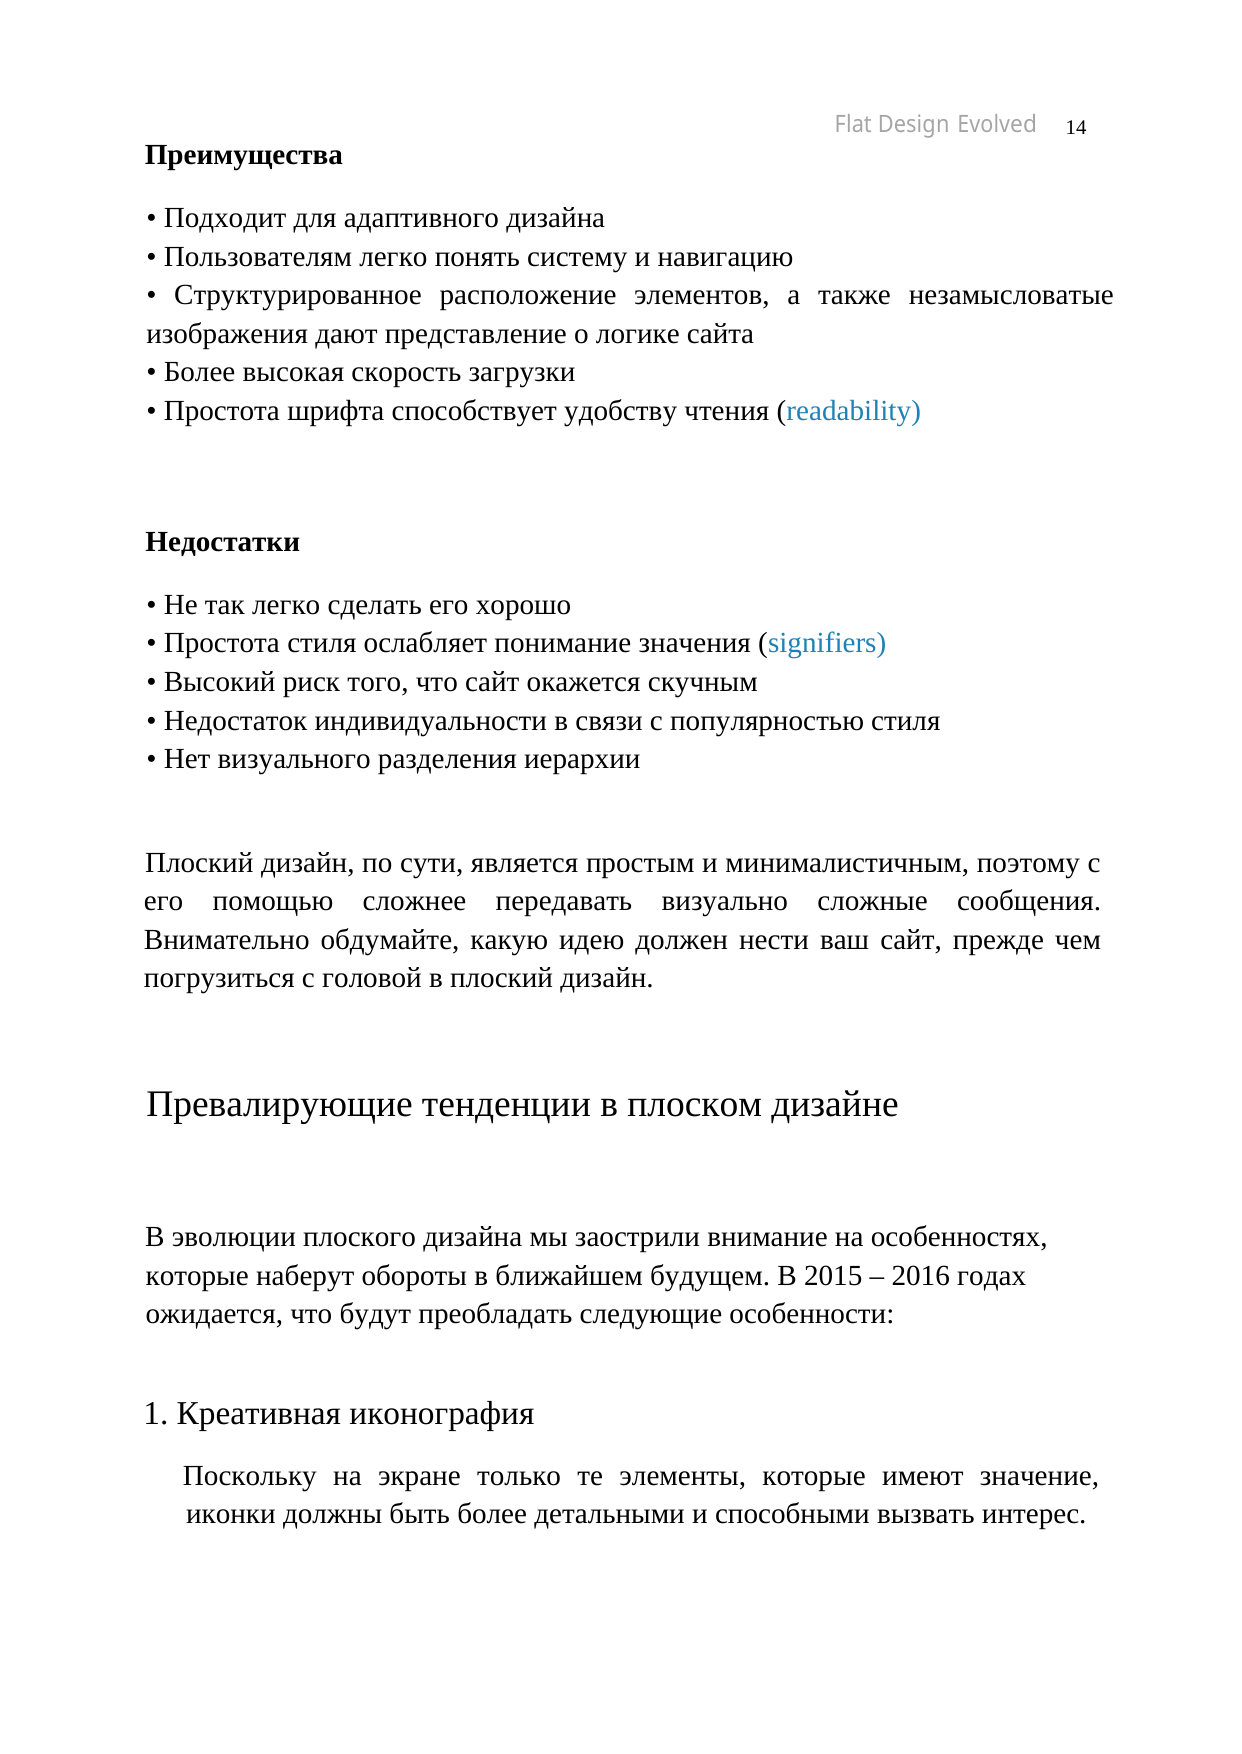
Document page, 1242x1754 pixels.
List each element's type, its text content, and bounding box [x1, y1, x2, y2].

text • Не так легко сделать его хорошо [146, 587, 1106, 621]
text • Структурированное расположение элементов, а также незамысловатые изображения дают представление о логике сайта [146, 277, 1114, 349]
text Плоский дизайн, по сути, является простым и минималистичным, поэтому с его помощью сложнее передавать визуально сложные сообщения. Внимательно обдумайте, какую идею должен нести ваш сайт, прежде чем погрузиться с головой в плоский дизайн. [144, 845, 1102, 994]
text Преимущества [144, 137, 367, 171]
text • Высокий риск того, что сайт окажется скучным [146, 664, 1106, 698]
text • Пользователям легко понять систему и навигацию [146, 239, 1114, 272]
text 1. Креативная иконография [143, 1393, 855, 1432]
text • Недостаток индивидуальности в связи с популярностью стиля [146, 703, 1106, 736]
text Поскольку на экране только те элементы, которые имеют значение, иконки должны быть более детальными и способными вызвать интерес. [183, 1458, 1101, 1530]
text Превалирующие тенденции в плоском дизайне [146, 1082, 1121, 1125]
text Недостатки [145, 524, 369, 558]
text • Подходит для адаптивного дизайна [146, 200, 1114, 234]
text • Простота шрифта способствует удобству чтения (readability) [146, 393, 1114, 426]
text • Простота стиля ослабляет понимание значения (signifiers) [146, 626, 1106, 659]
text В эволюции плоского дизайна мы заострили внимание на особенностях, которые наберут обороты в ближайшем будущем. В 2015 – 2016 годах ожидается, что будут преобладать следующие особенности: [145, 1219, 1107, 1330]
text • Нет визуального разделения иерархии [146, 741, 1106, 775]
text • Более высокая скорость загрузки [146, 354, 1114, 388]
